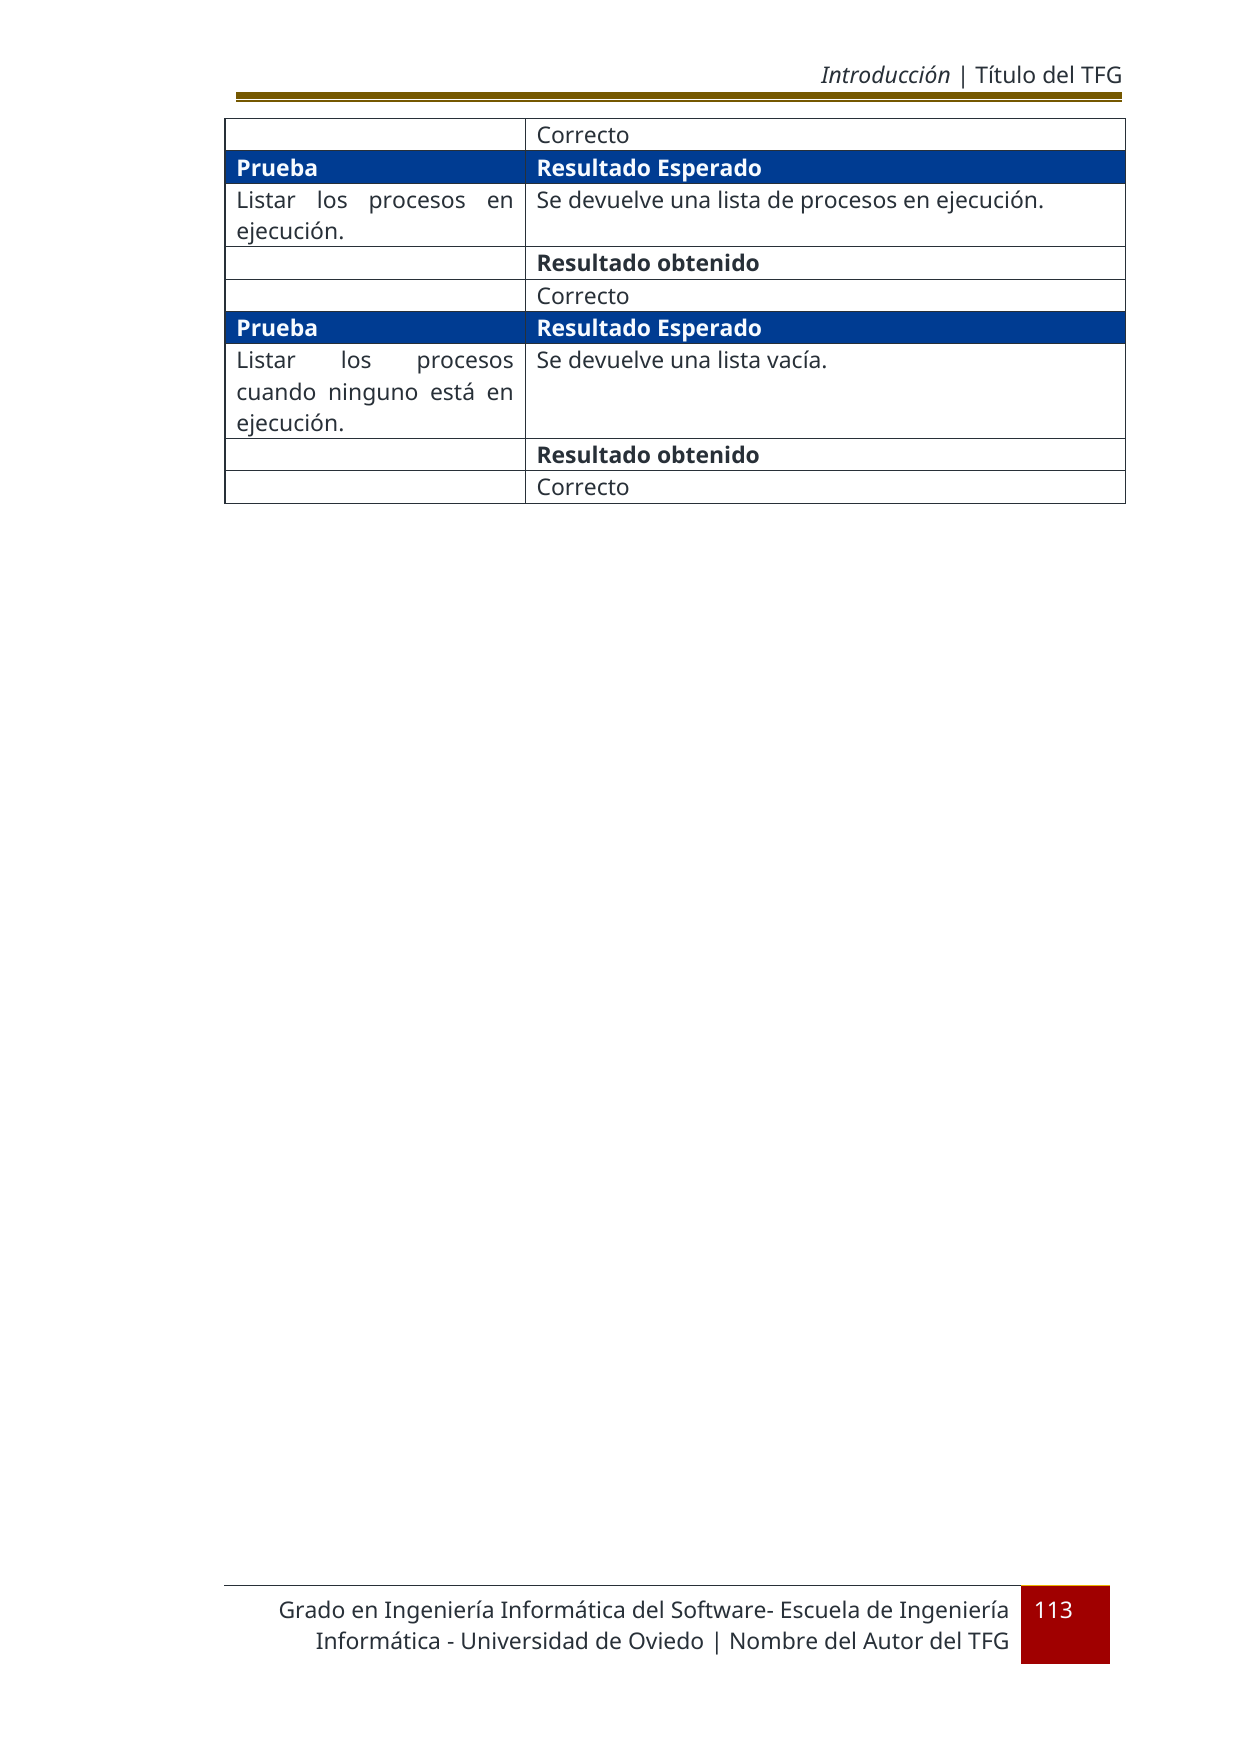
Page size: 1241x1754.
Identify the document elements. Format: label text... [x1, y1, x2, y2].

table_cell [226, 280, 525, 311]
table_cell [226, 119, 525, 150]
table_cell Correcto [526, 471, 1125, 502]
table_cell Resultado obtenido [526, 439, 1125, 470]
table_cell Resultado obtenido [526, 247, 1125, 278]
table_cell Correcto [526, 119, 1125, 150]
table_cell Se devuelve una lista de procesos en ejecución. [526, 184, 1125, 246]
table_cell Se devuelve una lista vacía. [526, 344, 1125, 438]
table_cell Prueba [226, 312, 525, 343]
table_cell Prueba [226, 151, 525, 183]
table_cell [226, 247, 525, 278]
table_cell Correcto [526, 280, 1125, 311]
table_cell Listar los procesos cuando ninguno está en ejecución. [226, 344, 525, 438]
table_cell Resultado Esperado [526, 312, 1125, 343]
table_cell [226, 439, 525, 470]
table_cell [226, 471, 525, 502]
table_cell Resultado Esperado [526, 151, 1125, 183]
table_cell Listar los procesos en ejecución. [226, 184, 525, 246]
